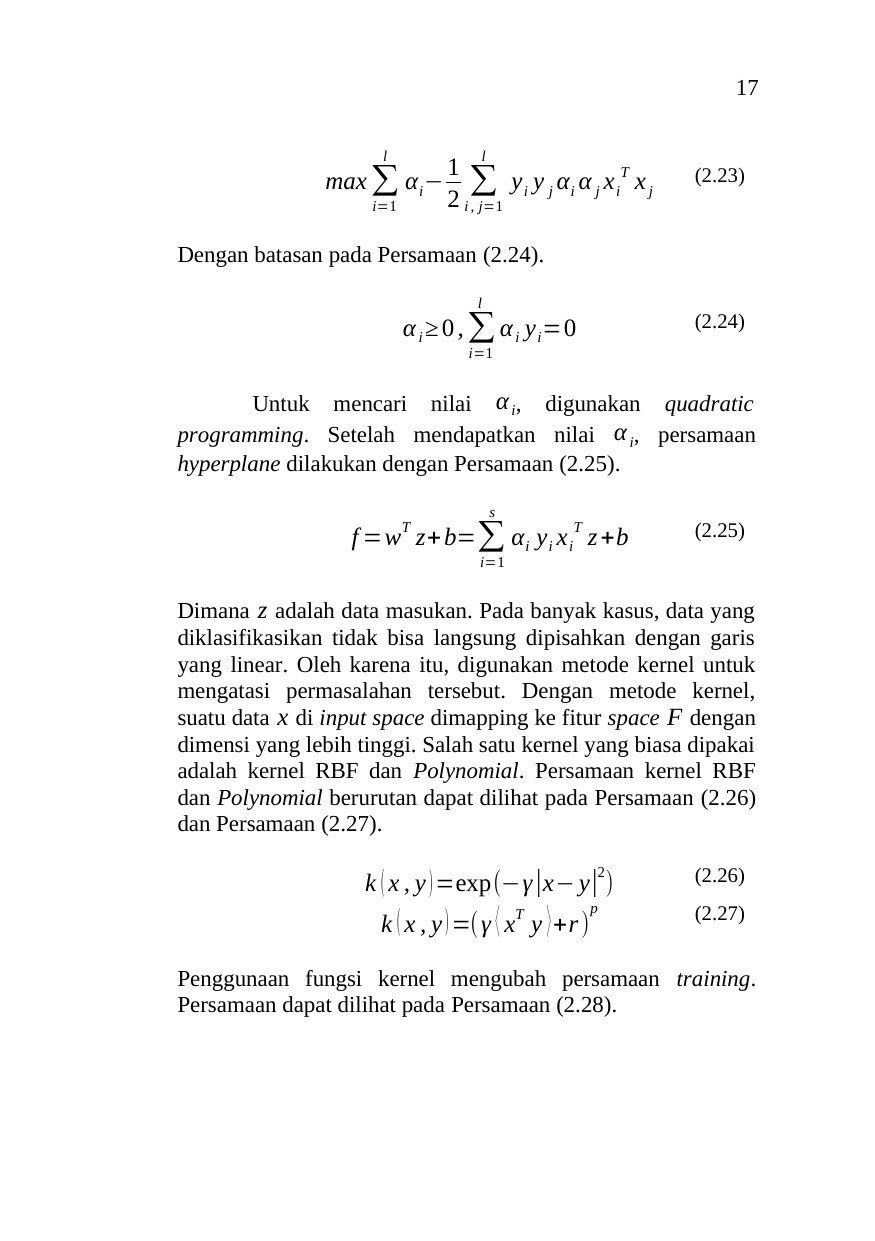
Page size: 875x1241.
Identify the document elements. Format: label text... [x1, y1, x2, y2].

table_header (2.26) [668, 863, 772, 899]
table_header [161, 294, 667, 361]
text Dimana adalah data masukan. Pada banyak kasus, data yang diklasifikasikan tidak bisa langsung dipisahkan dengan garis yang linear. Oleh karena itu, digunakan metode kernel untuk mengatasi permasalahan tersebut. Dengan metode kernel, suatu data di input space dimapping ke fitur space dengan dimensi yang lebih tinggi. Salah satu kernel yang biasa dipakai adalah kernel RBF dan Polynomial. Persamaan kernel RBF dan Polynomial berurutan dapat dilihat pada Persamaan (2.26) dan Persamaan (2.27). [177, 597, 756, 836]
table_header (2.24) [668, 294, 772, 361]
table_cell (2.27) [668, 899, 772, 939]
text Penggunaan fungsi kernel mengubah persamaan training. Persamaan dapat dilihat pada Persamaan (2.28). [177, 965, 756, 1018]
text Dengan batasan pada Persamaan (2.24). [177, 241, 756, 268]
table_header [161, 148, 667, 215]
table_header (2.23) [668, 148, 772, 215]
table_header [161, 503, 667, 570]
table_header [161, 863, 667, 899]
text Untuk mencari nilai , digunakan quadratic programming. Setelah mendapatkan nilai , persamaan hyperplane dilakukan dengan Persamaan (2.25). [177, 388, 756, 477]
table_cell [161, 899, 667, 939]
table_header (2.25) [668, 503, 772, 570]
